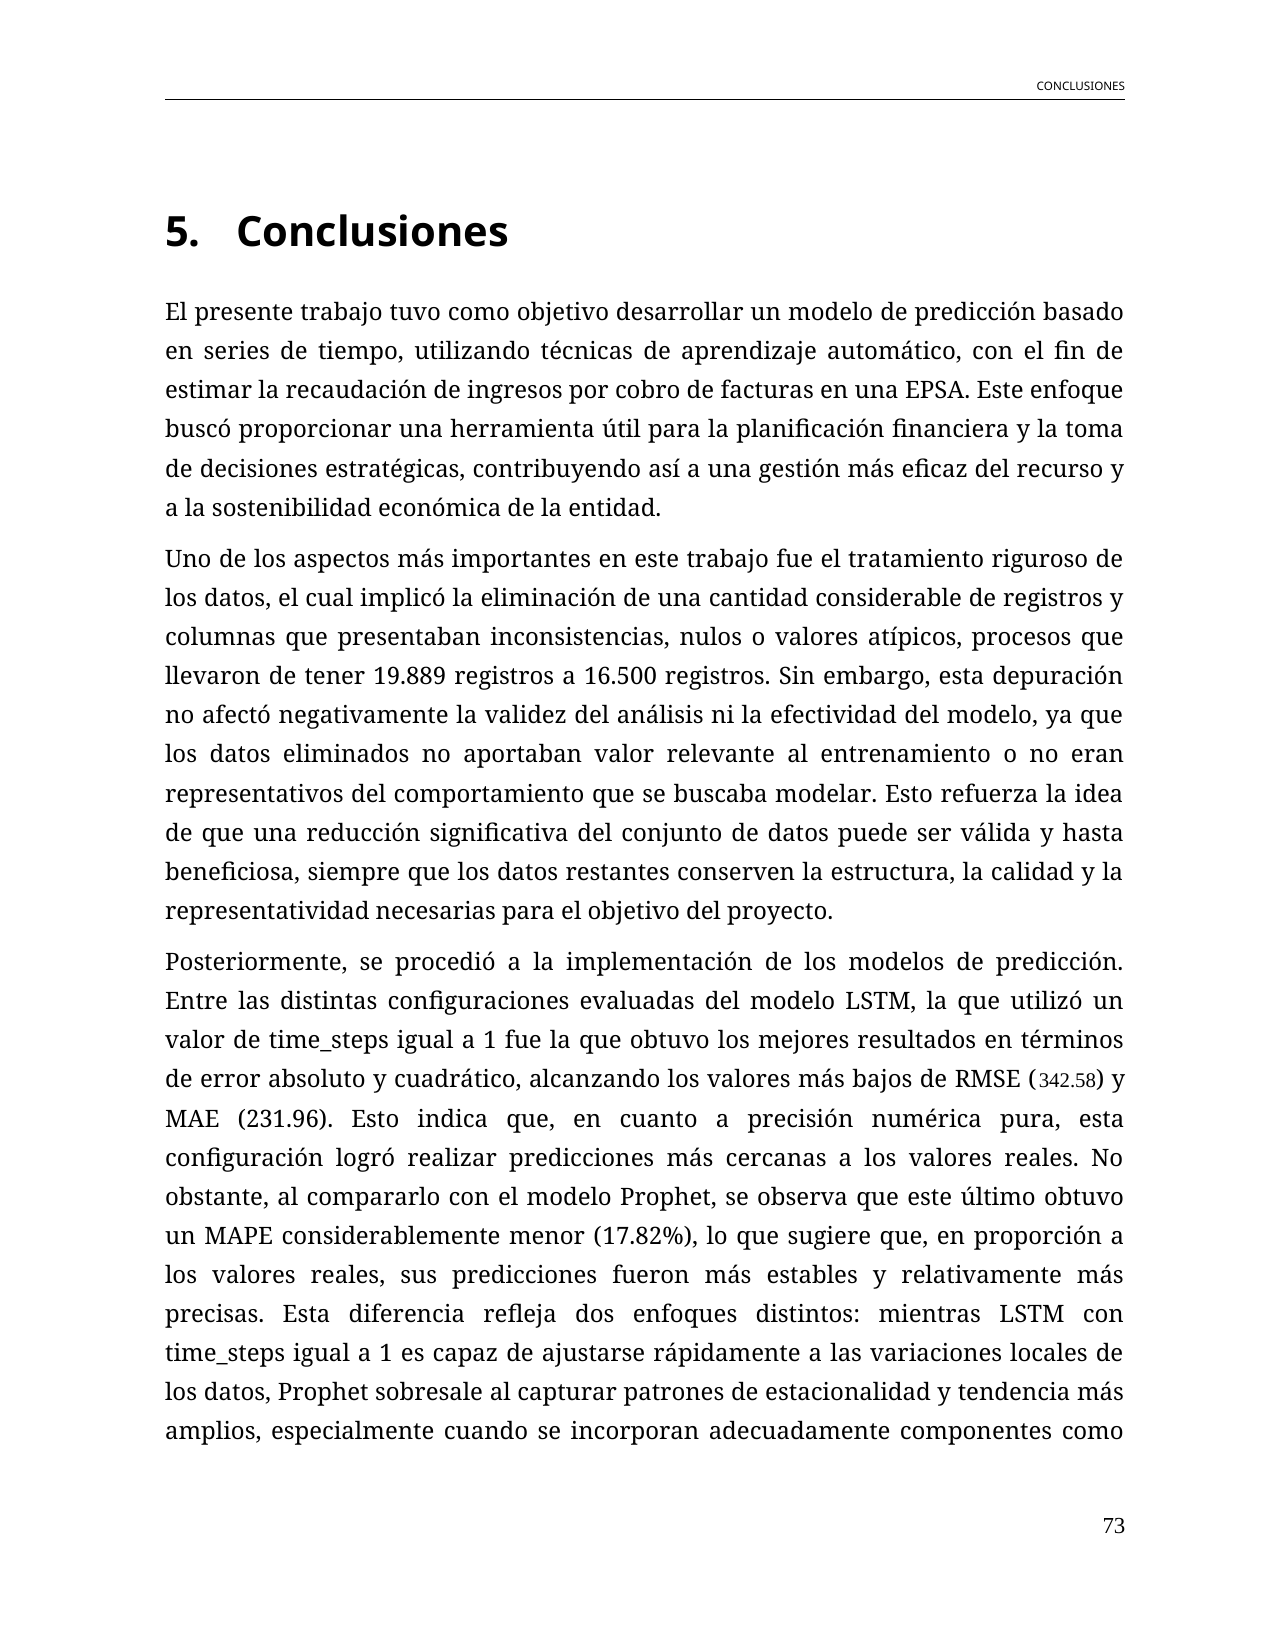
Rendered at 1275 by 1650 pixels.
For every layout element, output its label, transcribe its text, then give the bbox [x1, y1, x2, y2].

subtitle Conclusiones [165, 202, 1125, 259]
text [165, 945, 1125, 1446]
text El presente trabajo tuvo como objetivo desarrollar un modelo de predicción basado en series de tiempo, utilizando técnicas de aprendizaje automático, con el fin de estimar la recaudación de ingresos por cobro de facturas en una EPSA. Este enfoque buscó proporcionar una herramienta útil para la planificación financiera y la toma de decisiones estratégicas, contribuyendo así a una gestión más eficaz del recurso y a la sostenibilidad económica de la entidad. [165, 295, 1125, 523]
text Uno de los aspectos más importantes en este trabajo fue el tratamiento riguroso de los datos, el cual implicó la eliminación de una cantidad considerable de registros y columnas que presentaban inconsistencias, nulos o valores atípicos, procesos que llevaron de tener 19.889 registros a 16.500 registros. Sin embargo, esta depuración no afectó negativamente la validez del análisis ni la efectividad del modelo, ya que los datos eliminados no aportaban valor relevante al entrenamiento o no eran representativos del comportamiento que se buscaba modelar. Esto refuerza la idea de que una reducción significativa del conjunto de datos puede ser válida y hasta beneficiosa, siempre que los datos restantes conserven la estructura, la calidad y la representatividad necesarias para el objetivo del proyecto. [165, 542, 1125, 926]
